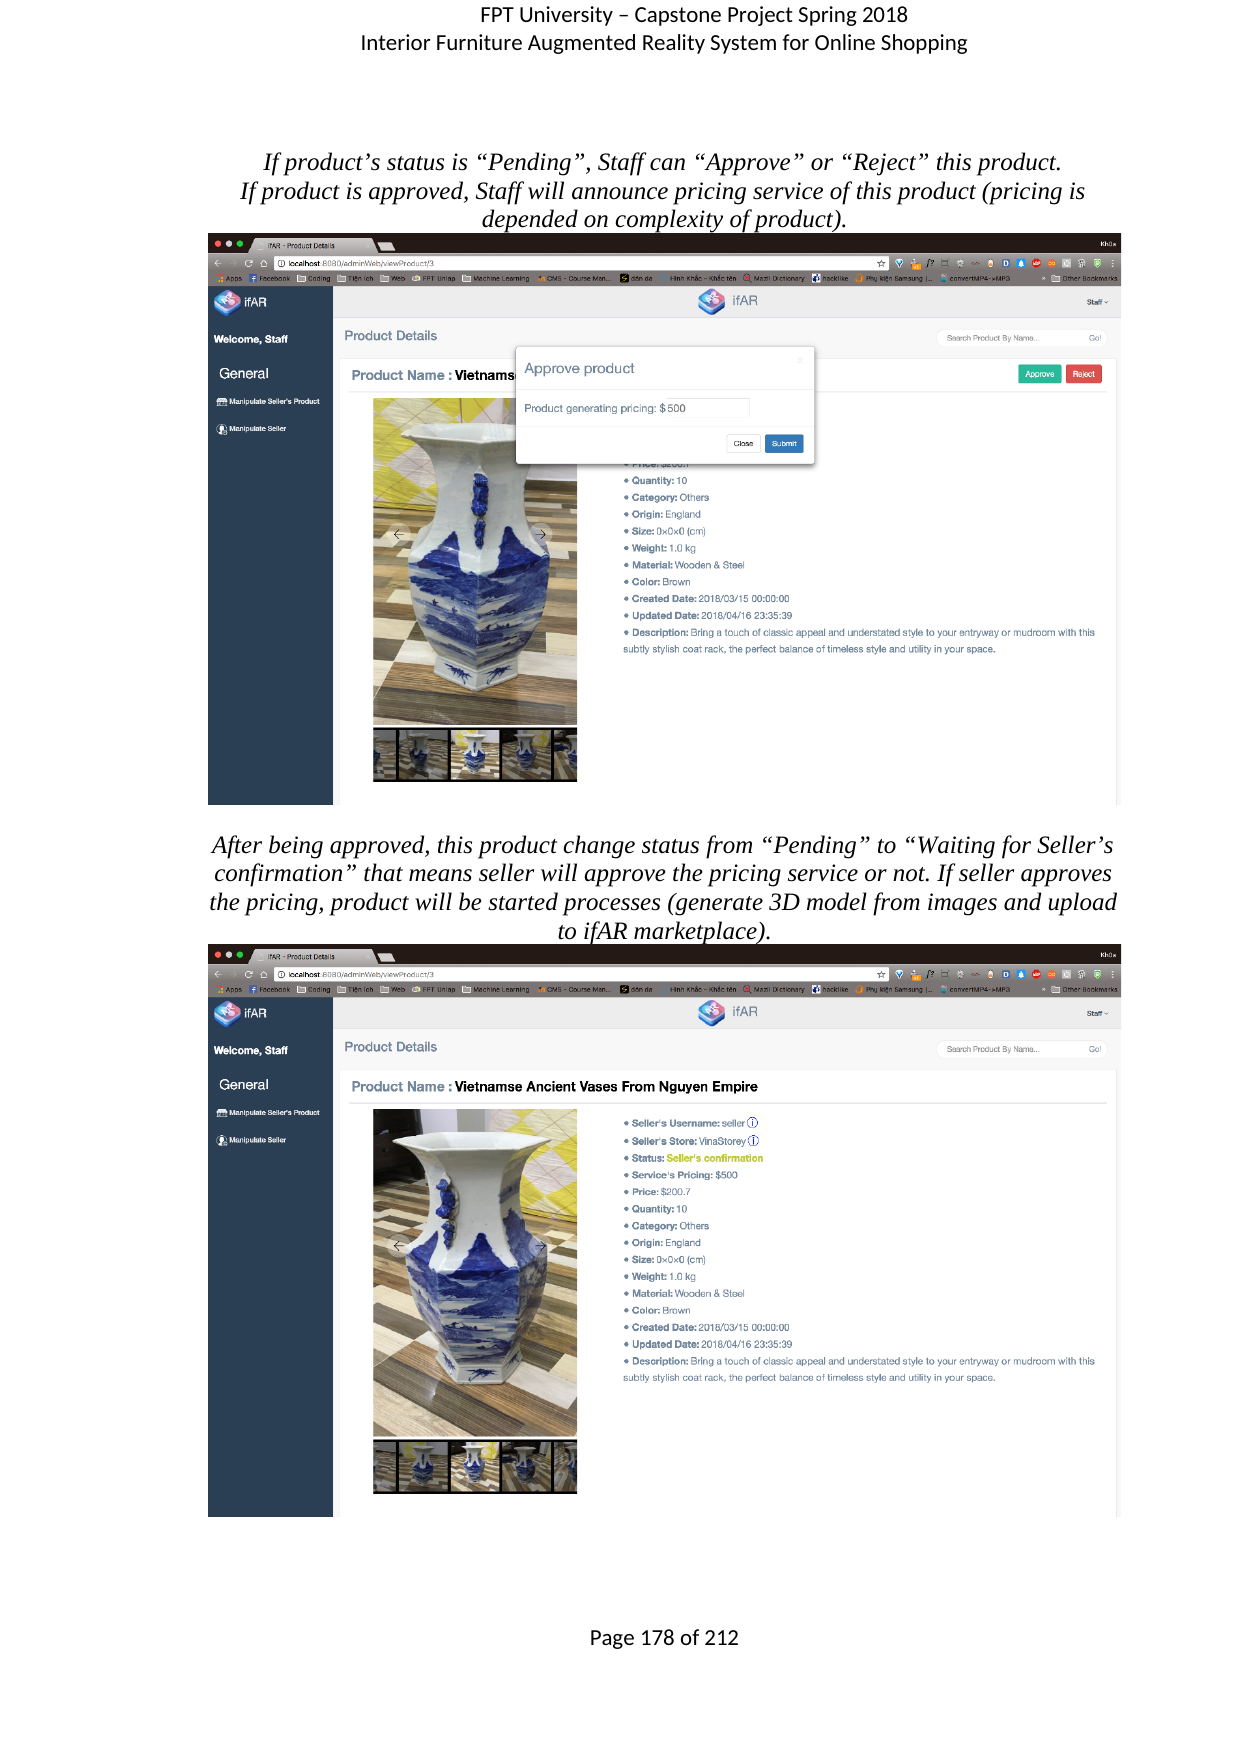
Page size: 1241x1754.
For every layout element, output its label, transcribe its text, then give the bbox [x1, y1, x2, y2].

subtitle If product’s status is “Pending”, Staff can “Approve” or “Reject” this product. [207, 147, 1121, 176]
picture [208, 944, 1122, 1517]
picture [208, 233, 1122, 805]
